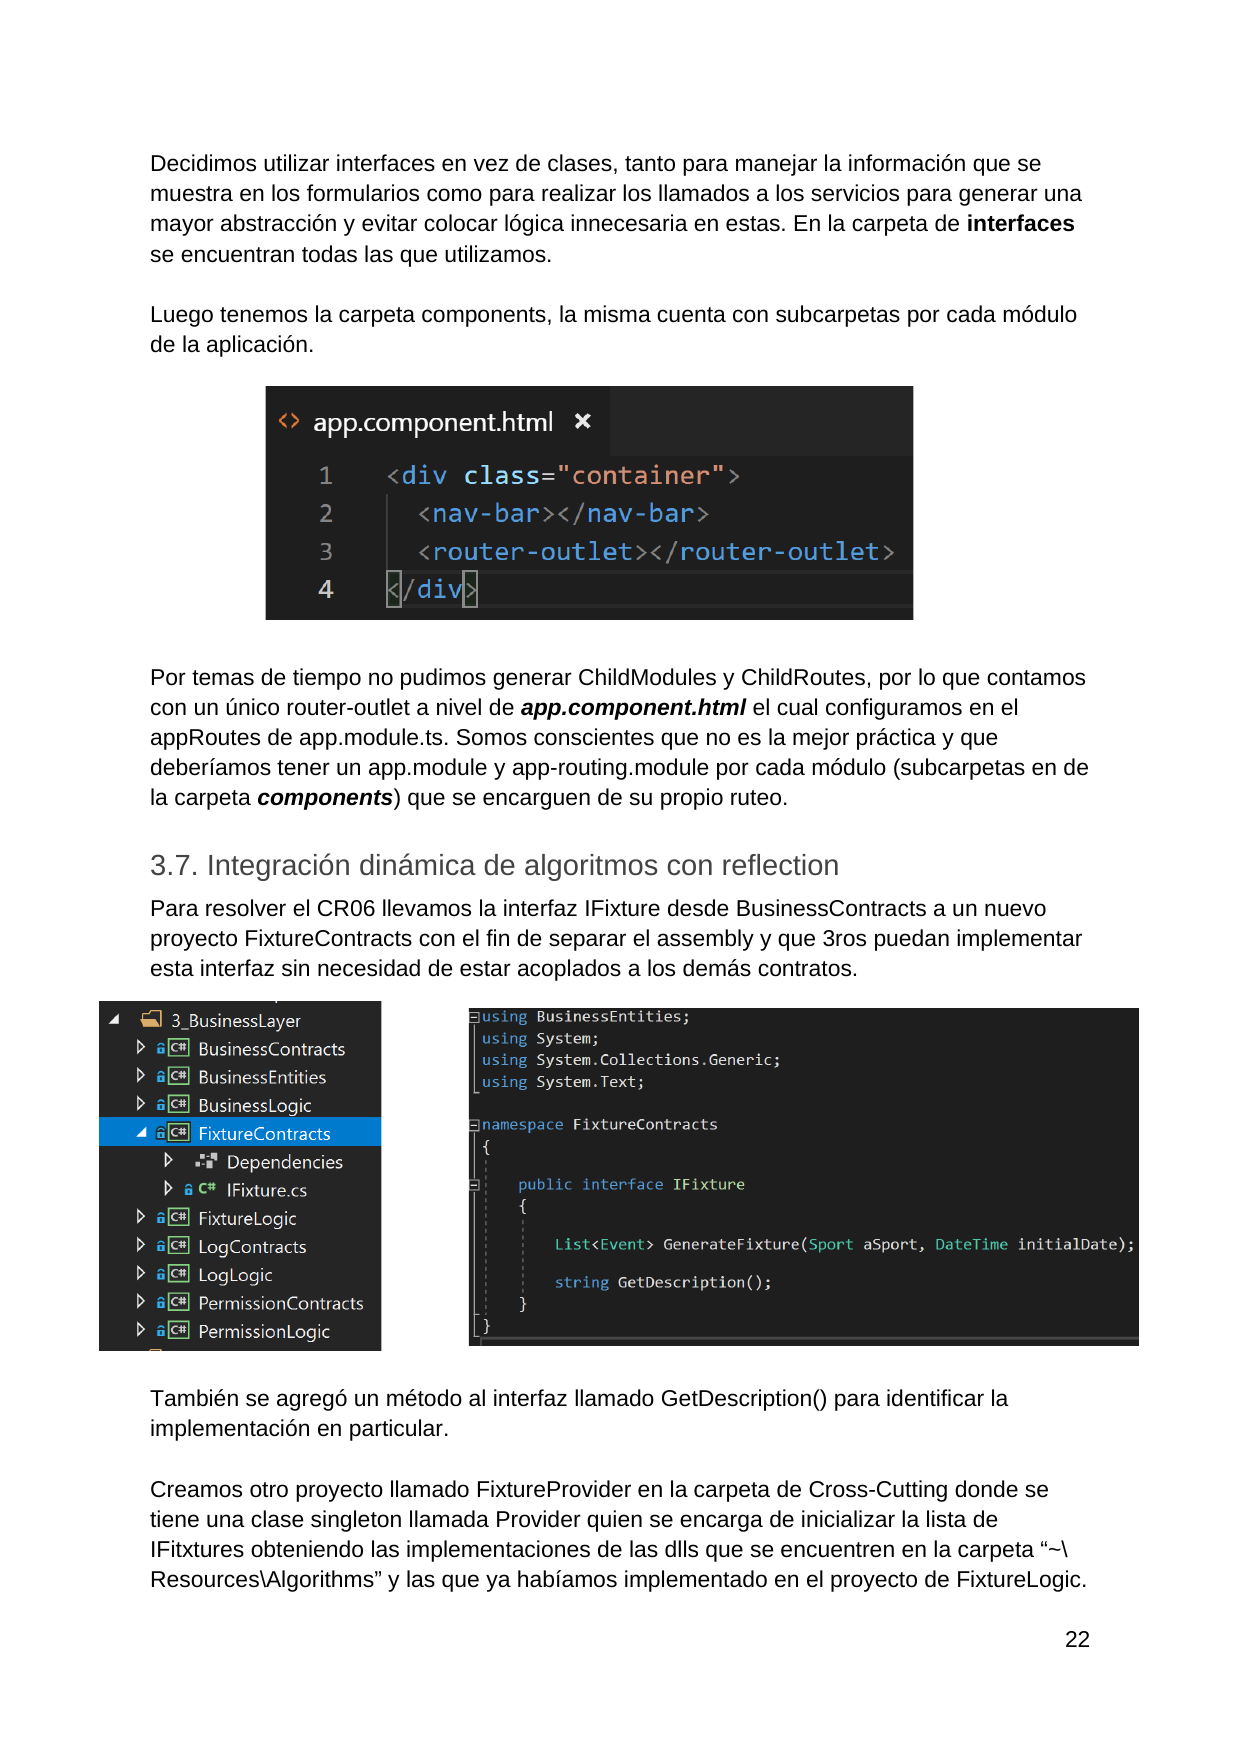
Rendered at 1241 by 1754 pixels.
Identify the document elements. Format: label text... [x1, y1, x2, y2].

subtitle 3.7. Integración dinámica de algoritmos con reflection [150, 848, 1090, 881]
picture [99, 1001, 382, 1351]
text Por temas de tiempo no pudimos generar ChildModules y ChildRoutes, por lo que contamos con un único router-outlet a nivel de app.component.html el cual configuramos en el appRoutes de app.module.ts. Somos conscientes que no es la mejor práctica y que deberíamos tener un app.module y app-routing.module por cada módulo (subcarpetas en de la carpeta components) que se encarguen de su propio ruteo. [150, 663, 1090, 811]
text También se agregó un método al interfaz llamado GetDescription() para identificar la implementación en particular. [150, 1385, 1090, 1442]
text Para resolver el CR06 llevamos la interfaz IFixture desde BusinessContracts a un nuevo proyecto FixtureContracts con el fin de separar el assembly y que 3ros puedan implementar esta interfaz sin necesidad de estar acoplados a los demás contratos. [150, 895, 1090, 982]
text Luego tenemos la carpeta components, la misma cuenta con subcarpetas por cada módulo de la aplicación. [150, 301, 1090, 358]
picture [265, 386, 914, 620]
text Decidimos utilizar interfaces en vez de clases, tanto para manejar la información que se muestra en los formularios como para realizar los llamados a los servicios para generar una mayor abstracción y evitar colocar lógica innecesaria en estas. En la carpeta de interfaces se encuentran todas las que utilizamos. [150, 150, 1090, 267]
text Creamos otro proyecto llamado FixtureProvider en la carpeta de Cross-Cutting donde se tiene una clase singleton llamada Provider quien se encarga de inicializar la lista de IFitxtures obteniendo las implementaciones de las dlls que se encuentren en la carpeta “~\Resources\Algorithms” y las que ya habíamos implementado en el proyecto de FixtureLogic. [150, 1476, 1090, 1593]
picture [468, 1008, 1139, 1346]
